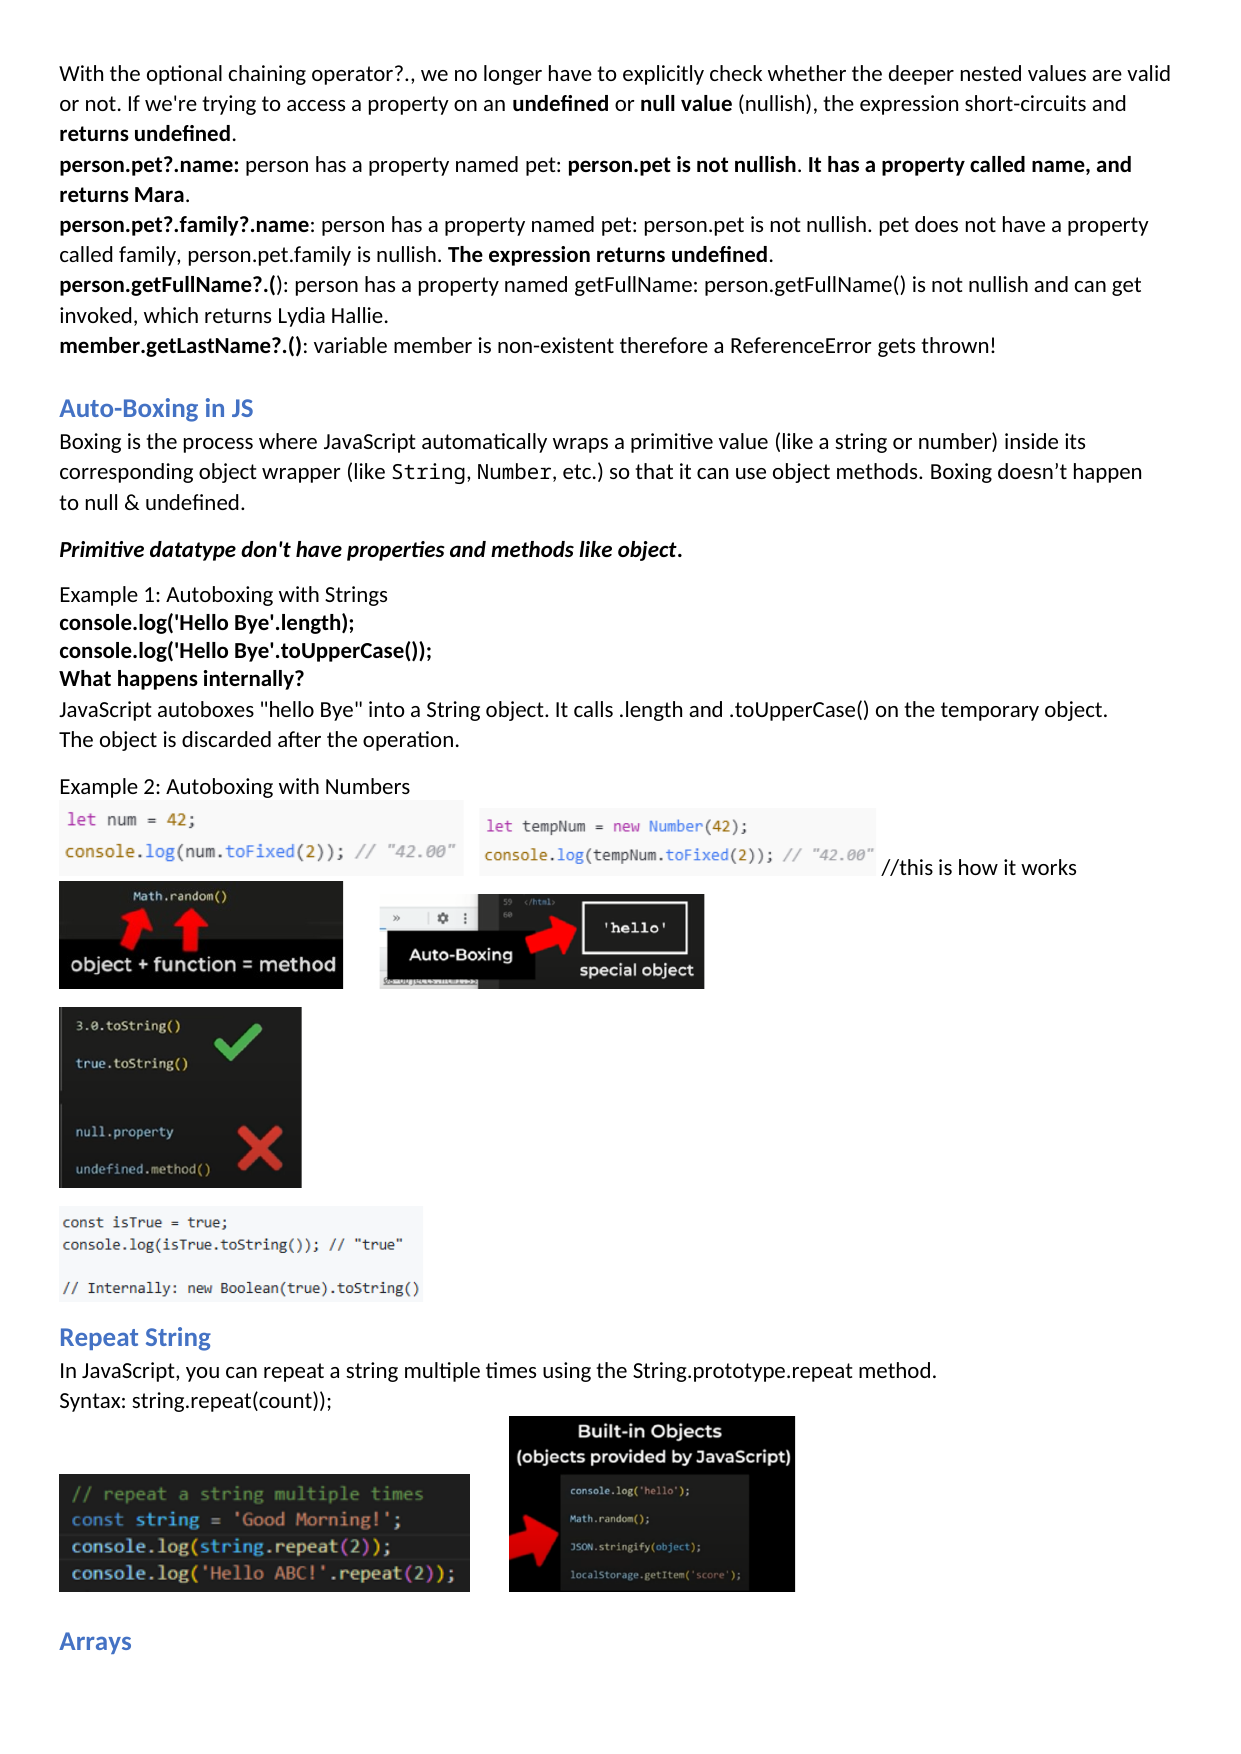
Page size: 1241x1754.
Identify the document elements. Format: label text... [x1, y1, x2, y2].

list The object is discarded after the operation. [59, 725, 1181, 753]
picture [509, 1416, 796, 1592]
list Auto-Boxing in JS [59, 391, 1181, 424]
text console.log('Hello Bye'.length); [59, 608, 1181, 637]
list With the optional chaining operator?., we no longer have to explicitly check whether the deeper nested values are valid or not. If we're trying to access a property on an undefined or null value (nullish), the expression short-circuits and returns undefined. [59, 59, 1181, 147]
list In JavaScript, you can repeat a string multiple times using the String.prototype.repeat method. [59, 1356, 1181, 1384]
list Boxing is the process where JavaScript automatically wraps a primitive value (like a string or number) inside its corresponding object wrapper (like String, Number, etc.) so that it can use object methods. Boxing doesn’t happen to null & undefined. [59, 427, 1181, 516]
list member.getLastName?.(): variable member is non-existent therefore a ReferenceError gets thrown! [59, 331, 1181, 359]
picture [59, 800, 464, 876]
text Example 1: Autoboxing with Strings [59, 581, 1181, 608]
picture [479, 808, 877, 876]
picture [379, 894, 705, 989]
picture [59, 1206, 424, 1302]
list Syntax: string.repeat(count)); [59, 1386, 1181, 1414]
list Repeat String [59, 1320, 1181, 1353]
list JavaScript autoboxes "hello Bye" into a String object. It calls .length and .toUpperCase() on the temporary object. [59, 695, 1181, 723]
picture [59, 881, 344, 989]
list person.getFullName?.(): person has a property named getFullName: person.getFullName() is not nullish and can get invoked, which returns Lydia Hallie. [59, 271, 1181, 329]
picture [59, 1474, 470, 1592]
list person.pet?.name: person has a property named pet: person.pet is not nullish. It has a property called name, and returns Mara. [59, 150, 1181, 208]
list Arrays [59, 1624, 1181, 1657]
list What happens internally? [59, 664, 1181, 693]
list person.pet?.family?.name: person has a property named pet: person.pet is not nullish. pet does not have a property called family, person.pet.family is nullish. The expression returns undefined. [59, 210, 1181, 268]
text Example 2: Autoboxing with Numbers [59, 772, 1181, 800]
text Primitive datatype don't have properties and methods like object. [59, 535, 1181, 563]
text console.log('Hello Bye'.toUpperCase()); [59, 637, 1181, 664]
picture [59, 1007, 302, 1188]
